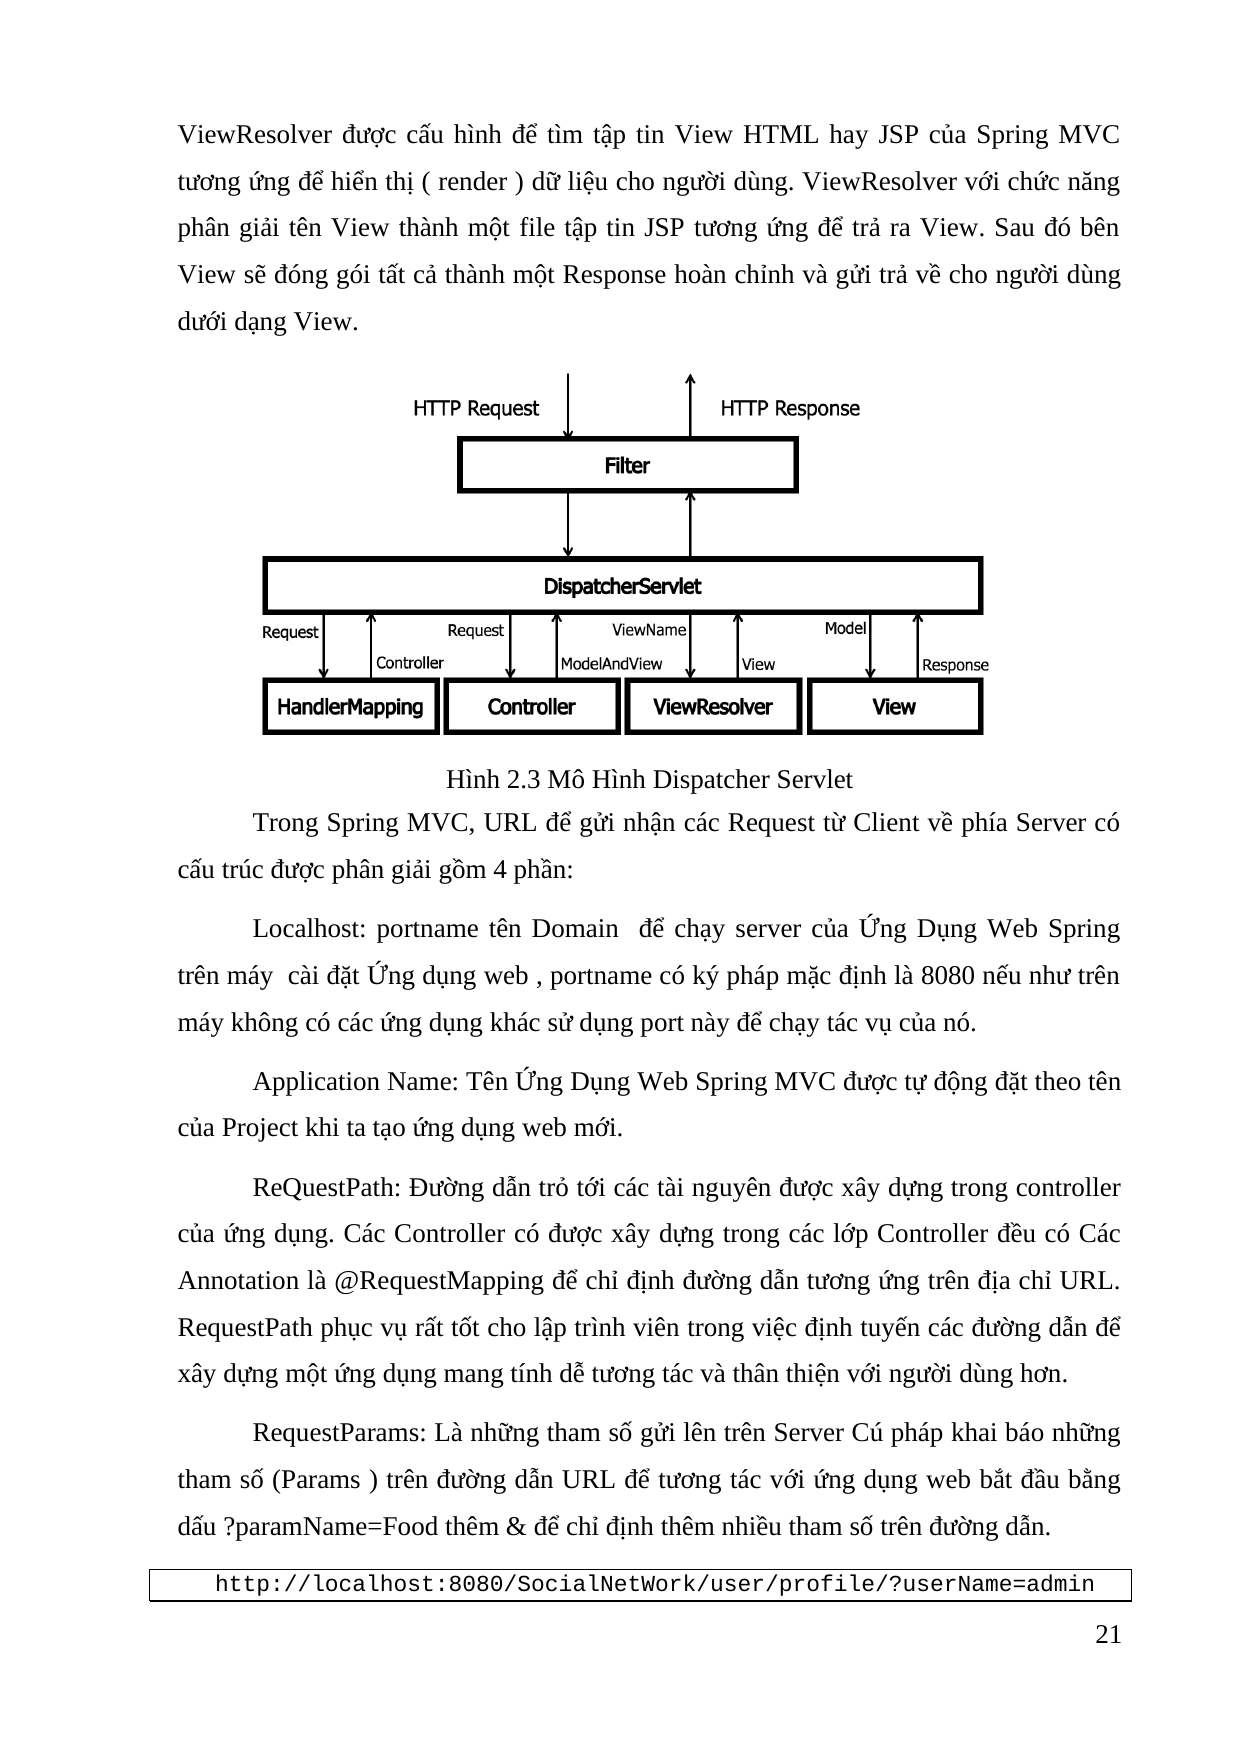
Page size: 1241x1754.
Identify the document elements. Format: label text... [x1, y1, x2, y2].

text Localhost: portname tên Domain để chạy server của Ứng Dụng Web Spring trên máy cài đặt Ứng dụng web , portname có ký pháp mặc định là 8080 nếu như trên máy không có các ứng dụng khác sử dụng port này để chạy tác vụ của nó. [177, 912, 1122, 1037]
text ReQuestPath: Đường dẫn trỏ tới các tài nguyên được xây dựng trong controller của ứng dụng. Các Controller có được xây dựng trong các lớp Controller đều có Các Annotation là @RequestMapping để chỉ định đường dẫn tương ứng trên địa chỉ URL. RequestPath phục vụ rất tốt cho lập trình viên trong việc định tuyến các đường dẫn để xây dựng một ứng dụng mang tính dễ tương tác và thân thiện với người dùng hơn. [177, 1171, 1122, 1388]
text RequestParams: Là những tham số gửi lên trên Server Cú pháp khai báo những tham số (Params ) trên đường dẫn URL để tương tác với ứng dụng web bắt đầu bằng dấu ?paramName=Food thêm & để chỉ định thêm nhiều tham số trên đường dẫn. [177, 1416, 1122, 1541]
picture [252, 363, 999, 735]
text Trong Spring MVC, URL để gửi nhận các Request từ Client về phía Server có cấu trúc được phân giải gồm 4 phần: [177, 806, 1122, 884]
text http://localhost:8080/SocialNetWork/user/profile/?userName=admin [150, 1570, 1131, 1600]
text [177, 118, 1122, 336]
text Application Name: Tên Ứng Dụng Web Spring MVC được tự động đặt theo tên của Project khi ta tạo ứng dụng web mới. [177, 1065, 1122, 1143]
text Hình 2.3 Mô Hình Dispatcher Servlet [177, 763, 1122, 794]
